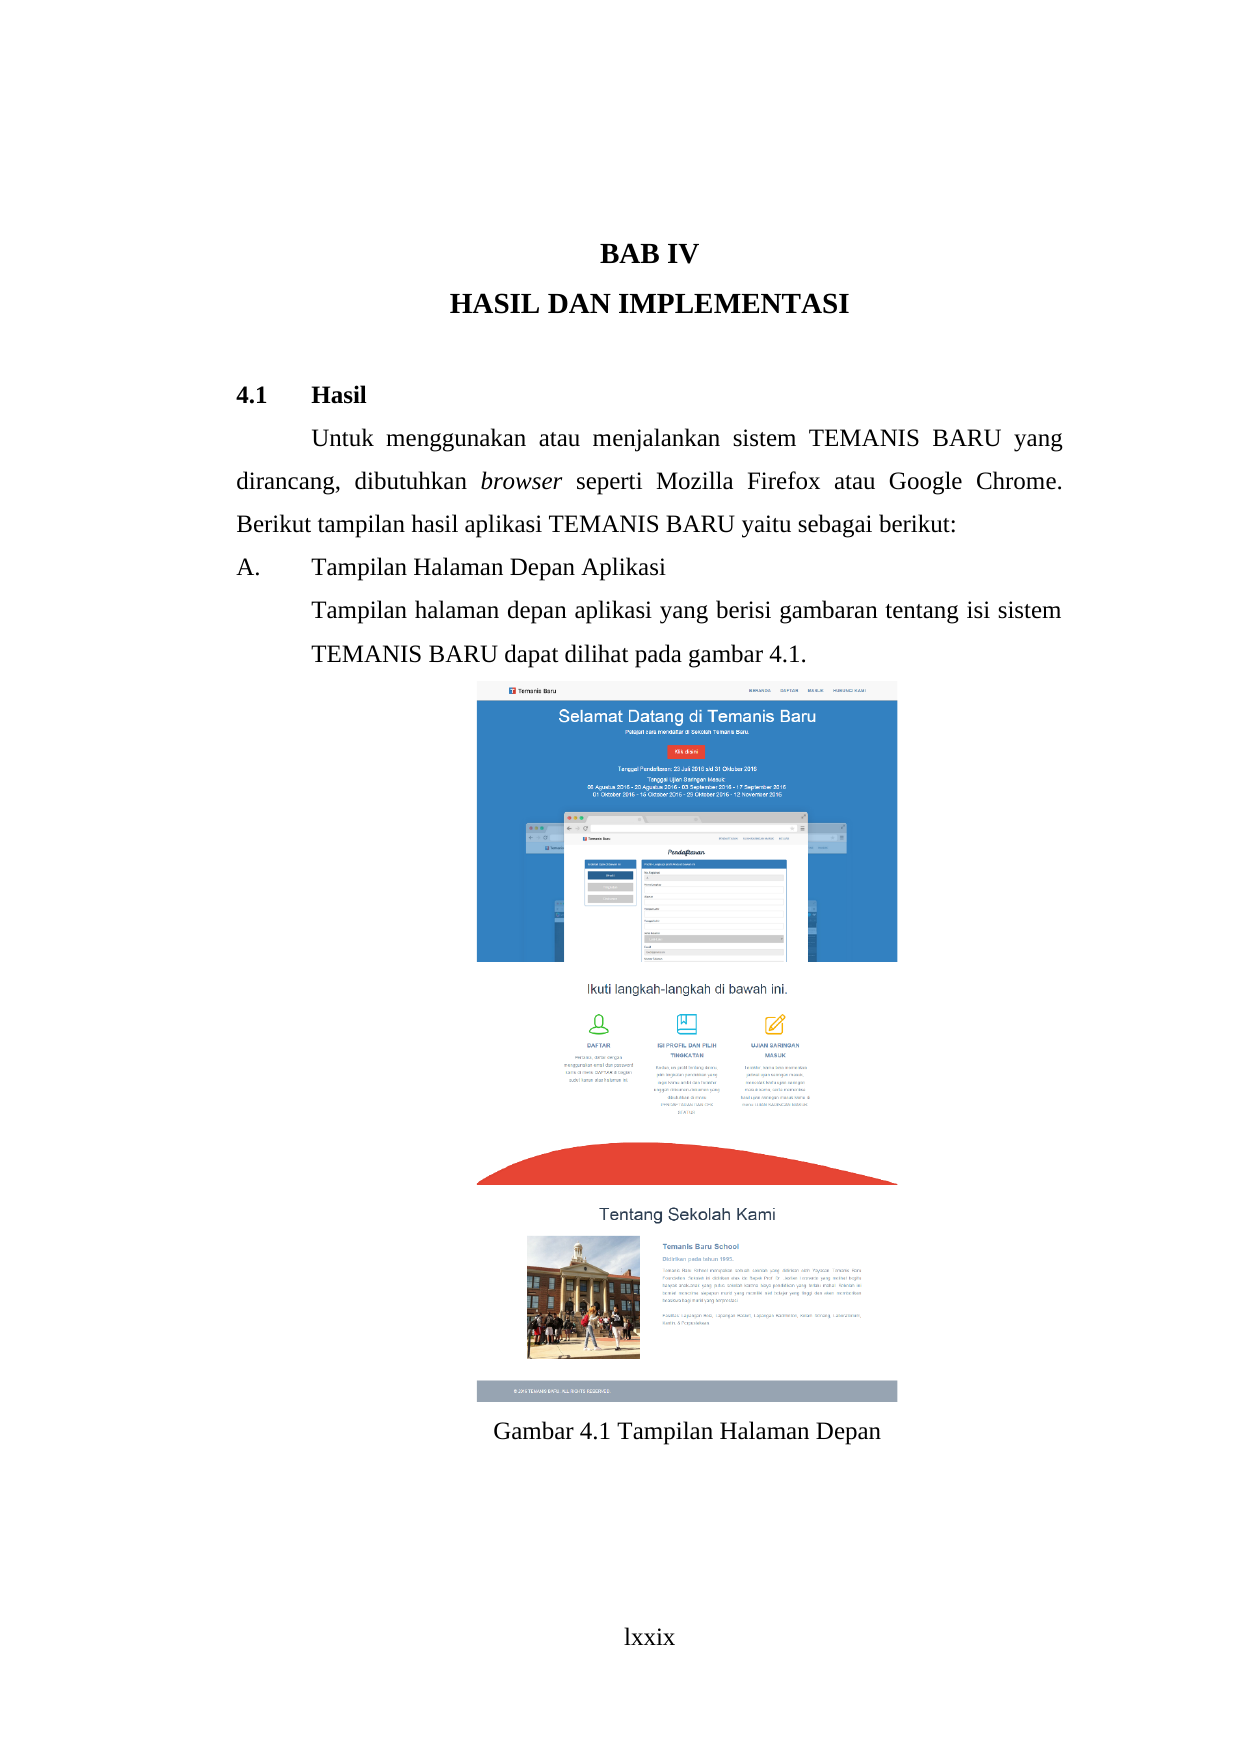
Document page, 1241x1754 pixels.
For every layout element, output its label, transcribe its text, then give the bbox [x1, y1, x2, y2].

text HASIL DAN IMPLEMENTASI [236, 287, 1063, 320]
list Gambar 4.1 Tampilan Halaman Depan [311, 1416, 1063, 1444]
text BAB IV [236, 236, 1063, 270]
text 4.1 Hasil [236, 380, 1063, 409]
picture [476, 681, 898, 1402]
text Untuk menggunakan atau menjalankan sistem TEMANIS BARU yang dirancang, dibutuhkan browser seperti Mozilla Firefox atau Google Chrome. Berikut tampilan hasil aplikasi TEMANIS BARU yaitu sebagai berikut: [236, 423, 1063, 538]
list Tampilan halaman depan aplikasi yang berisi gambaran tentang isi sistem TEMANIS BARU dapat dilihat pada gambar 4.1. [311, 596, 1063, 667]
list Tampilan Halaman Depan Aplikasi [236, 552, 1063, 581]
